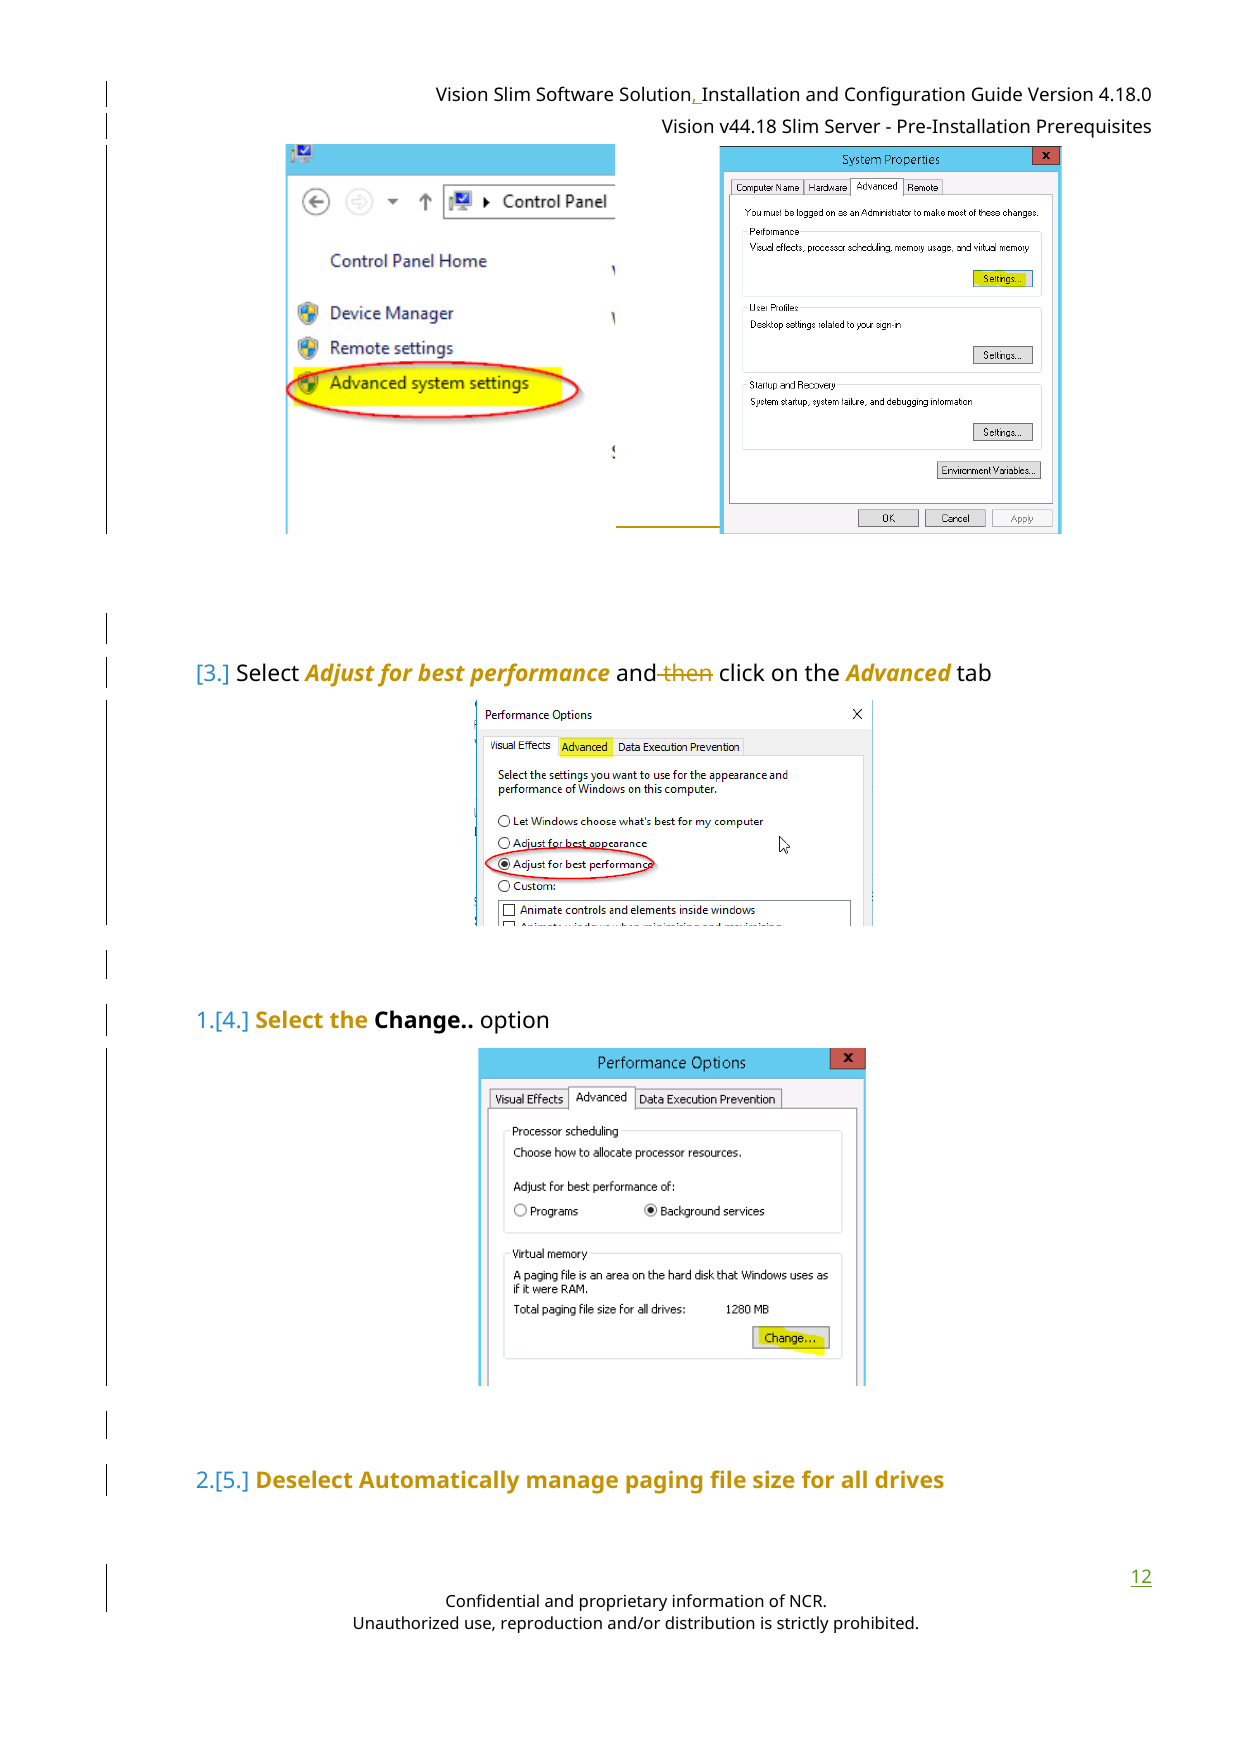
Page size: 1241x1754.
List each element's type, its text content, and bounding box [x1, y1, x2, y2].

picture [474, 700, 873, 926]
picture [478, 1048, 869, 1386]
list Deselect Automatically manage paging file size for all drives [196, 1464, 1152, 1496]
list Select Adjust for best performance and click on the Advanced tab [196, 657, 1152, 688]
list Select the Change.. option [196, 1004, 1152, 1036]
picture [719, 146, 1062, 534]
picture [285, 144, 616, 534]
